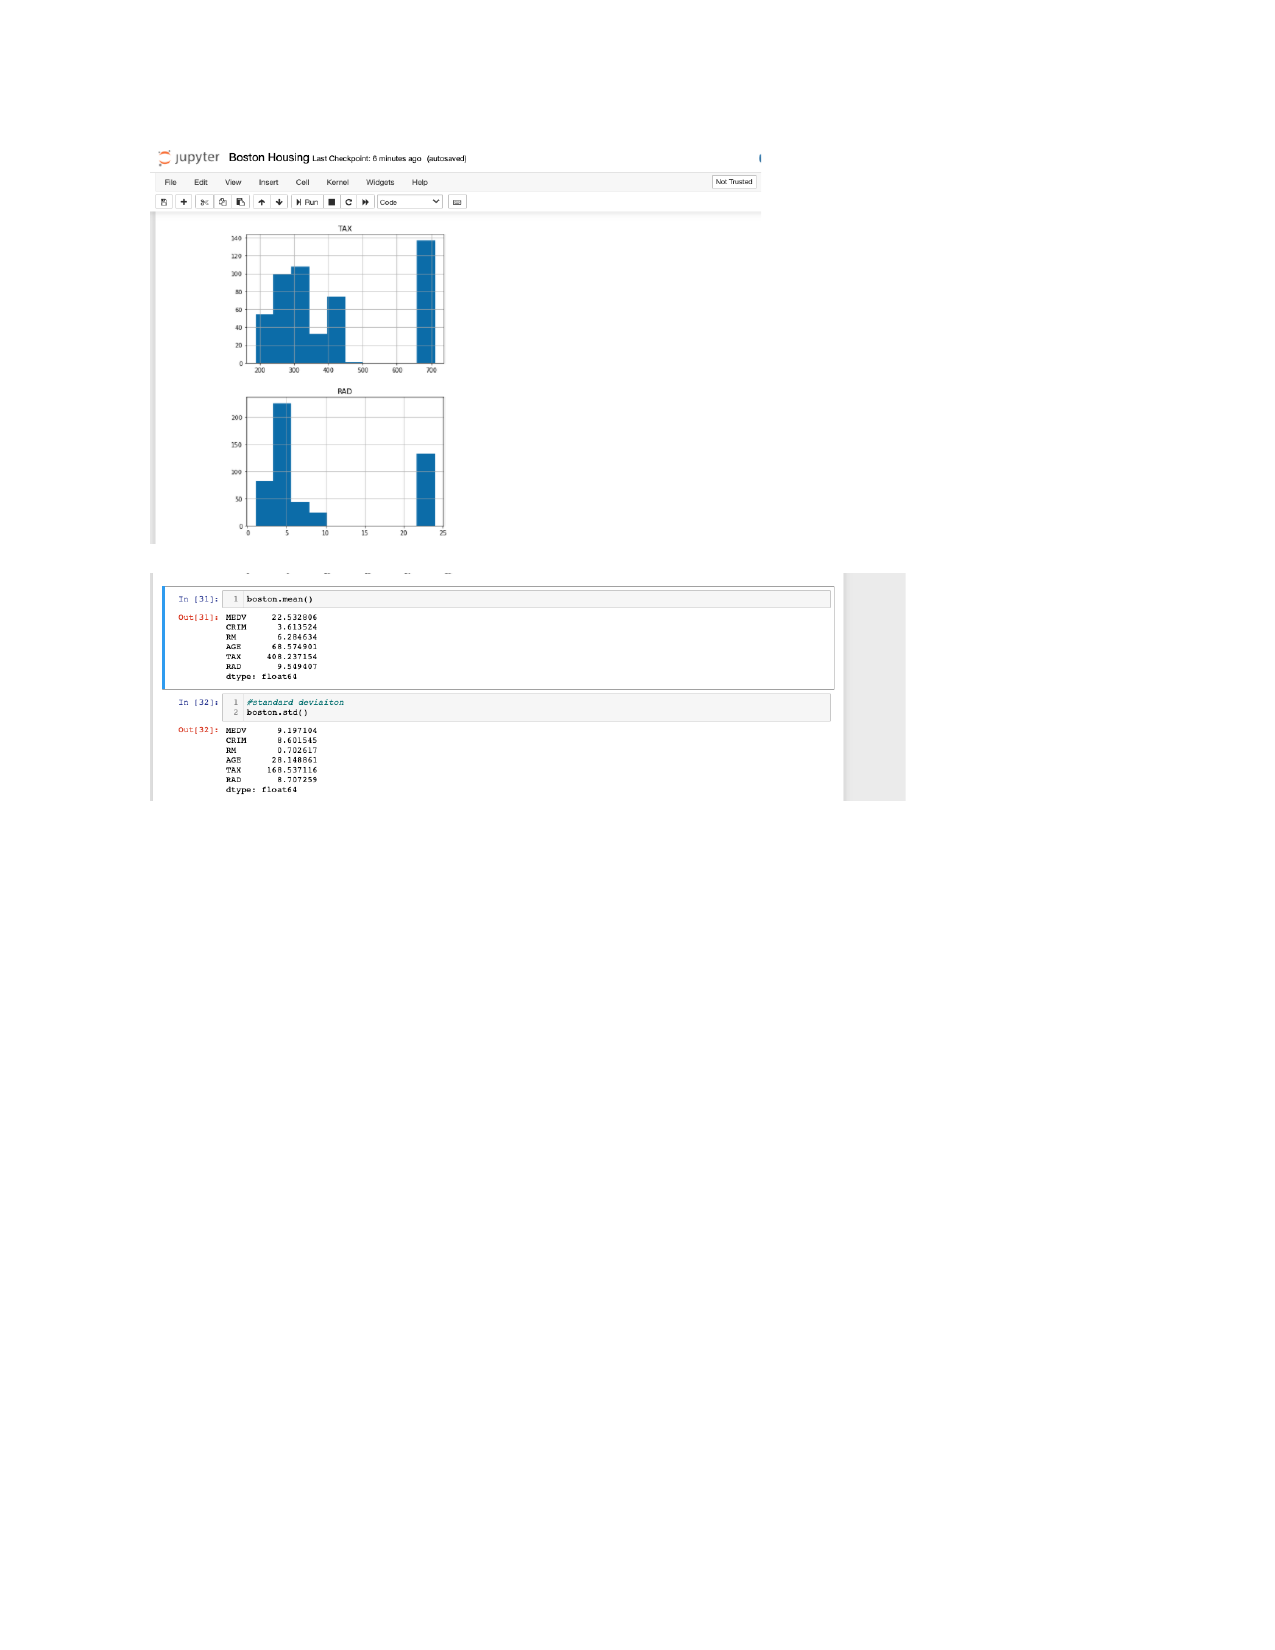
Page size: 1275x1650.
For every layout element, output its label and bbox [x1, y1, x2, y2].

picture [150, 573, 906, 801]
picture [150, 150, 762, 544]
